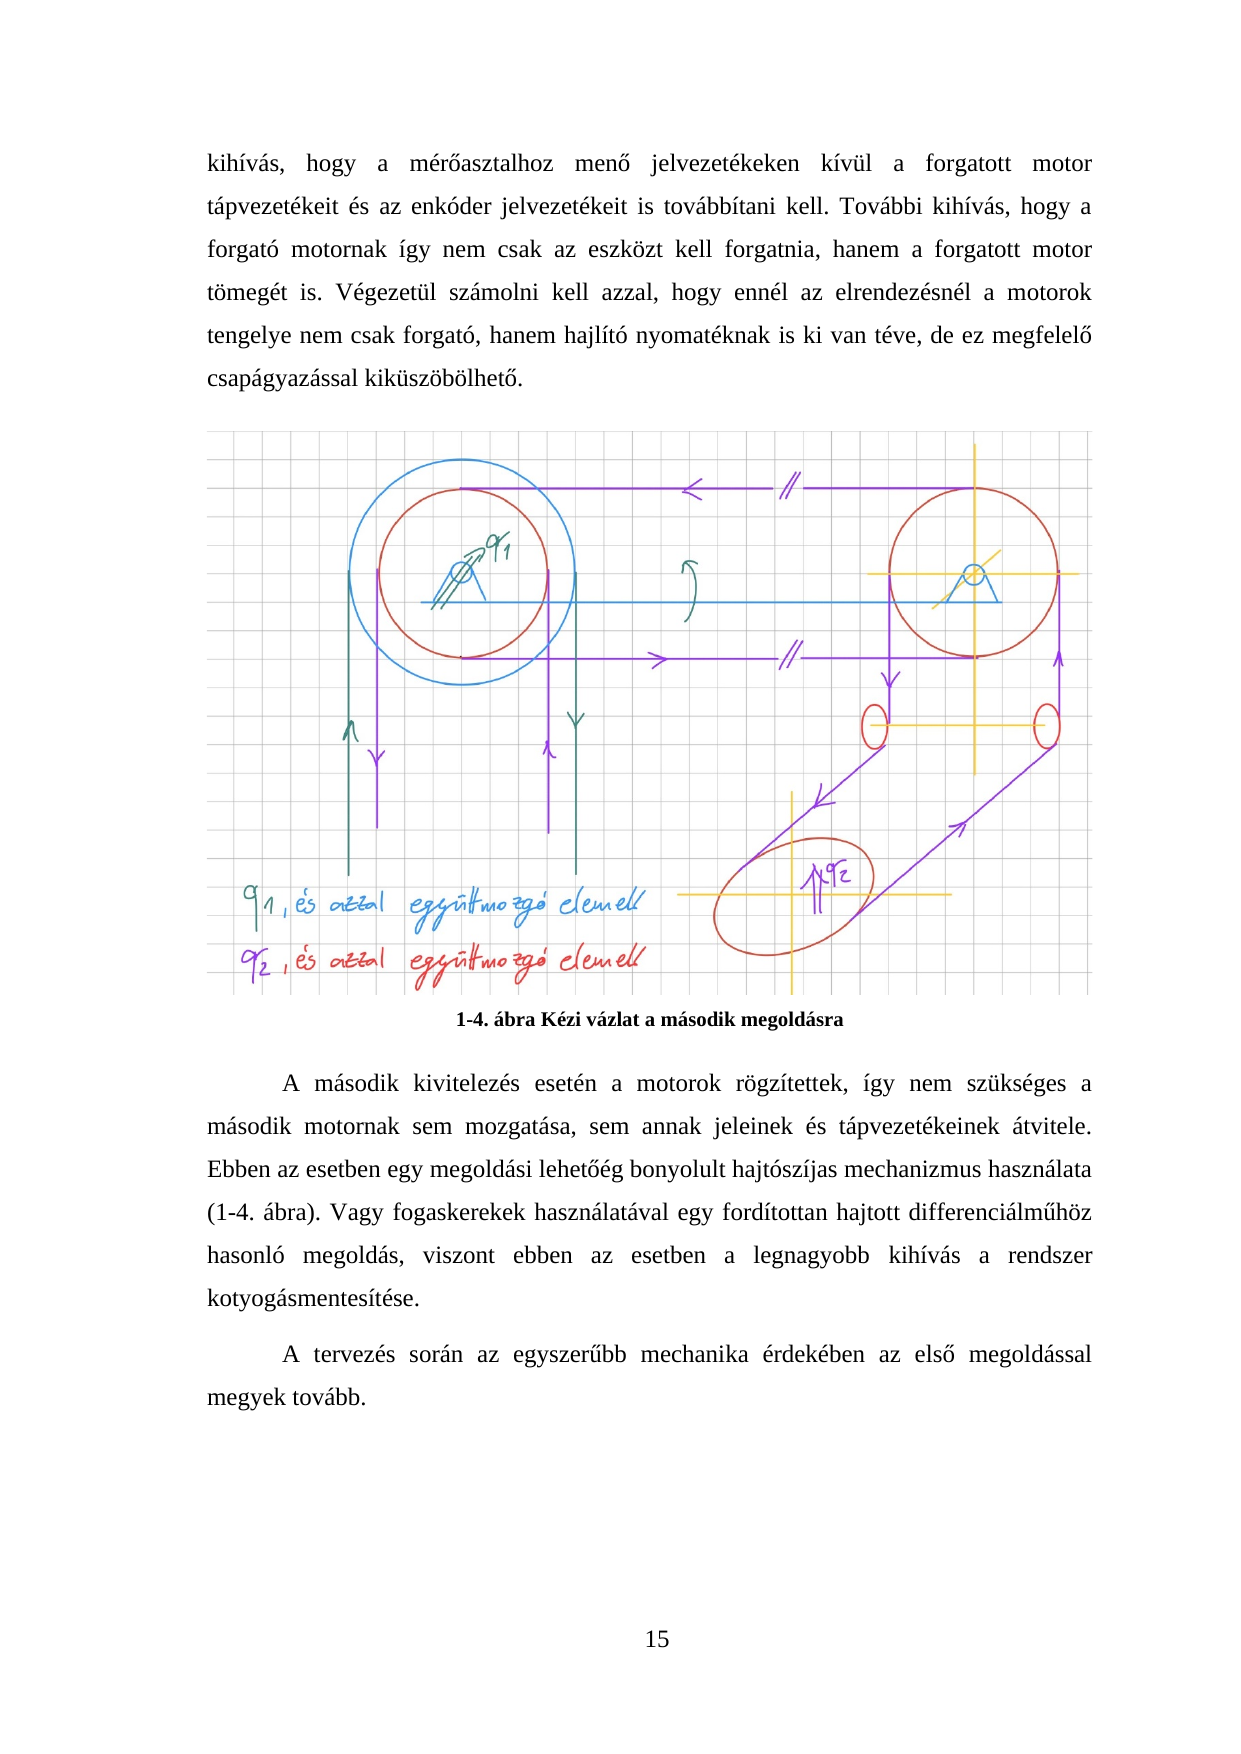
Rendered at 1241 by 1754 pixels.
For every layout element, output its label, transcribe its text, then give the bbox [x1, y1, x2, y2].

picture [206, 431, 1093, 995]
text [207, 148, 1092, 392]
text A tervezés során az egyszerűbb mechanika érdekében az első megoldással megyek tovább. [207, 1339, 1092, 1411]
text A második kivitelezés esetén a motorok rögzítettek, így nem szükséges a második motornak sem mozgatása, sem annak jeleinek és tápvezetékeinek átvitele. Ebben az esetben egy megoldási lehetőég bonyolult hajtószíjas mechanizmus használata (1-4. ábra). Vagy fogaskerekek használatával egy fordítottan hajtott differenciálműhöz hasonló megoldás, viszont ebben az esetben a legnagyobb kihívás a rendszer kotyogásmentesítése. [207, 1068, 1092, 1312]
text 1-4. ábra Kézi vázlat a második megoldásra [207, 1007, 1092, 1031]
